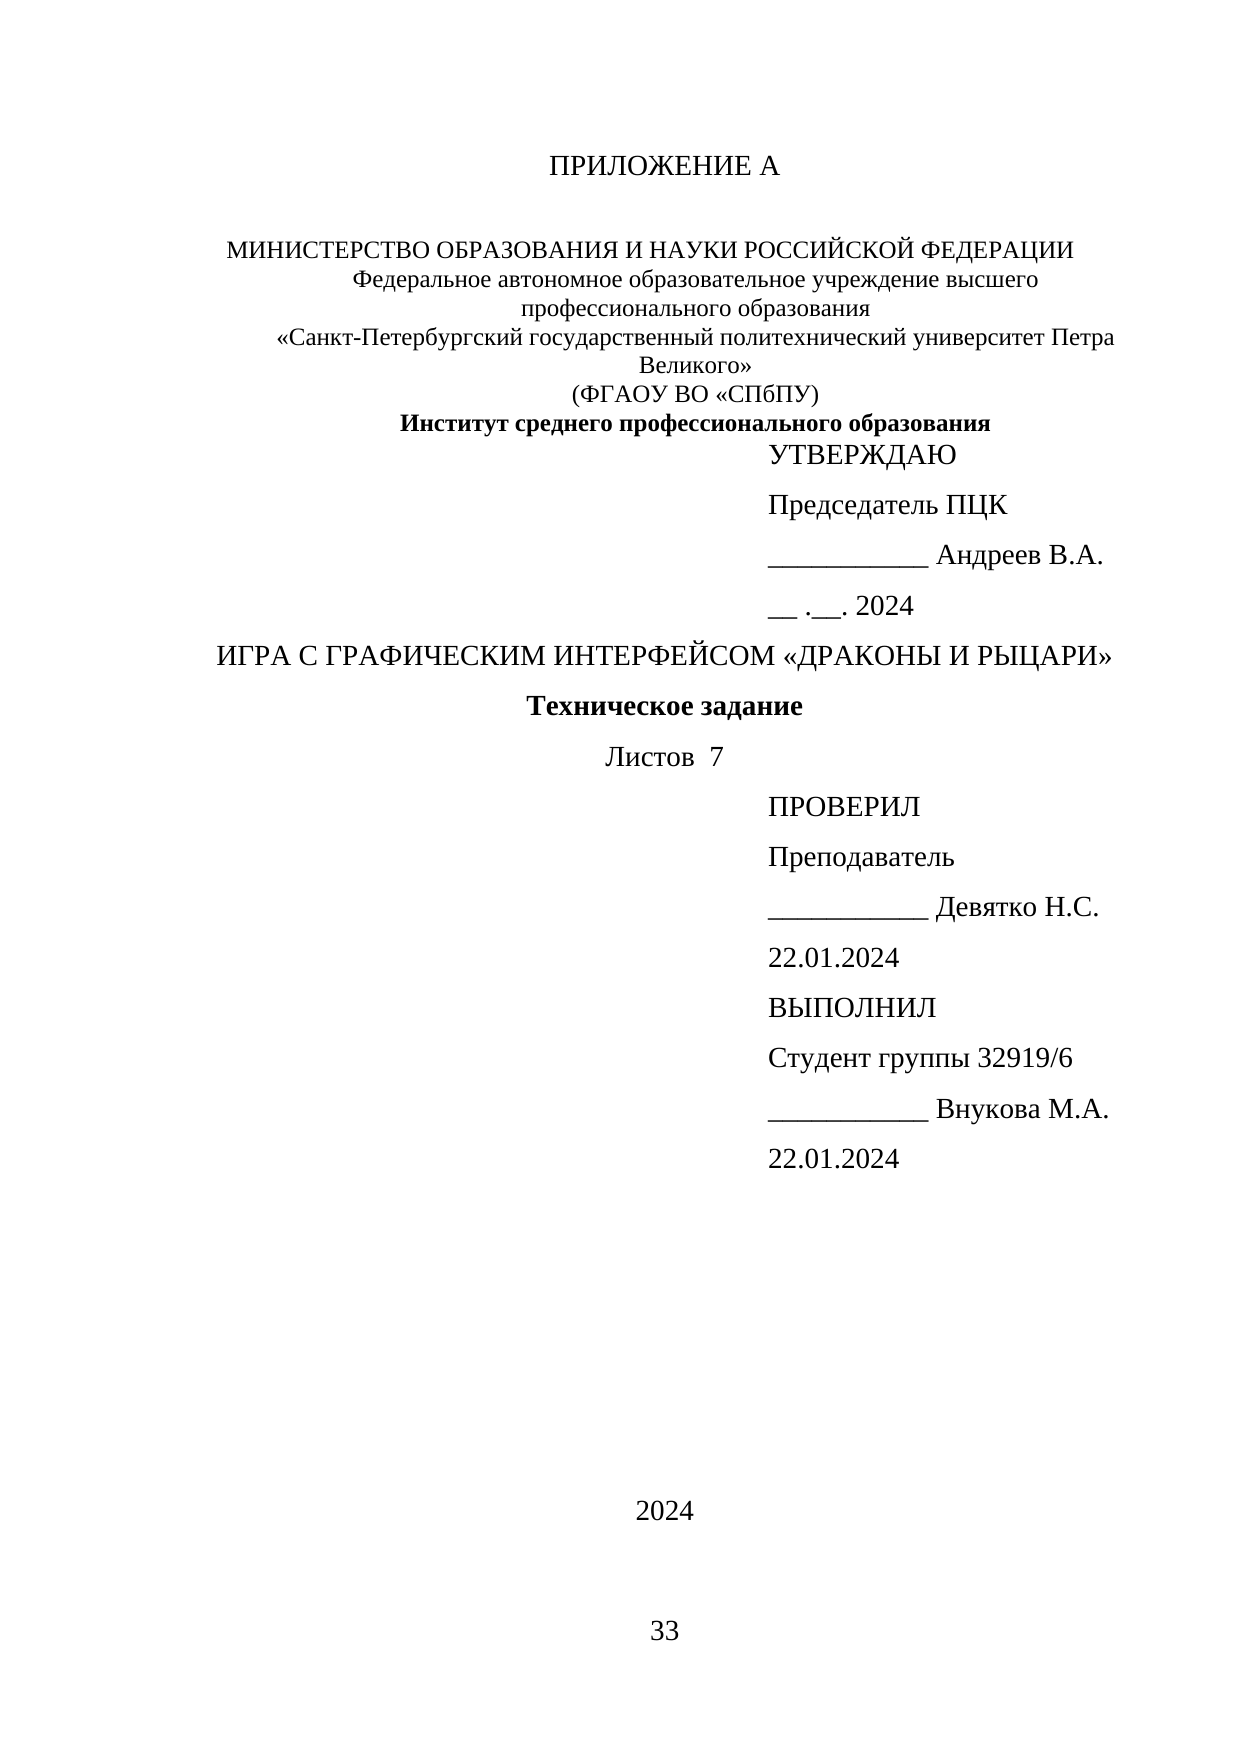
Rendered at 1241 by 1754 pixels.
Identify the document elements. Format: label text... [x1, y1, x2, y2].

text ПРОВЕРИЛ Преподаватель ___________ Девятко Н.С. 22.01.2024 [768, 789, 1152, 973]
text Игра с графическим интерфейсом «Драконы и рыцари» Техническое задание Листов 7 [177, 638, 1152, 772]
text 2024 [177, 1493, 1152, 1527]
subtitle ПРИЛОЖЕНИЕ А [177, 148, 1152, 181]
text УТВЕРЖДАЮ Председатель ПЦК ___________ Андреев В.А. __ .__. 2024 [768, 437, 1152, 621]
text ВЫПОЛНИЛ Студент группы 32919/6 ___________ Внукова М.А. 22.01.2024 [768, 990, 1152, 1175]
text Министерство ОБРАЗОВАНИЯ И науки Российской Федерации Федеральное автономное образовательное учреждение высшего профессионального образования «Санкт-Петербургский государственный политехнический университет Петра Великого» (ФГАОУ ВО «СПбПУ) Институт среднего профессионального образования [177, 236, 1124, 437]
